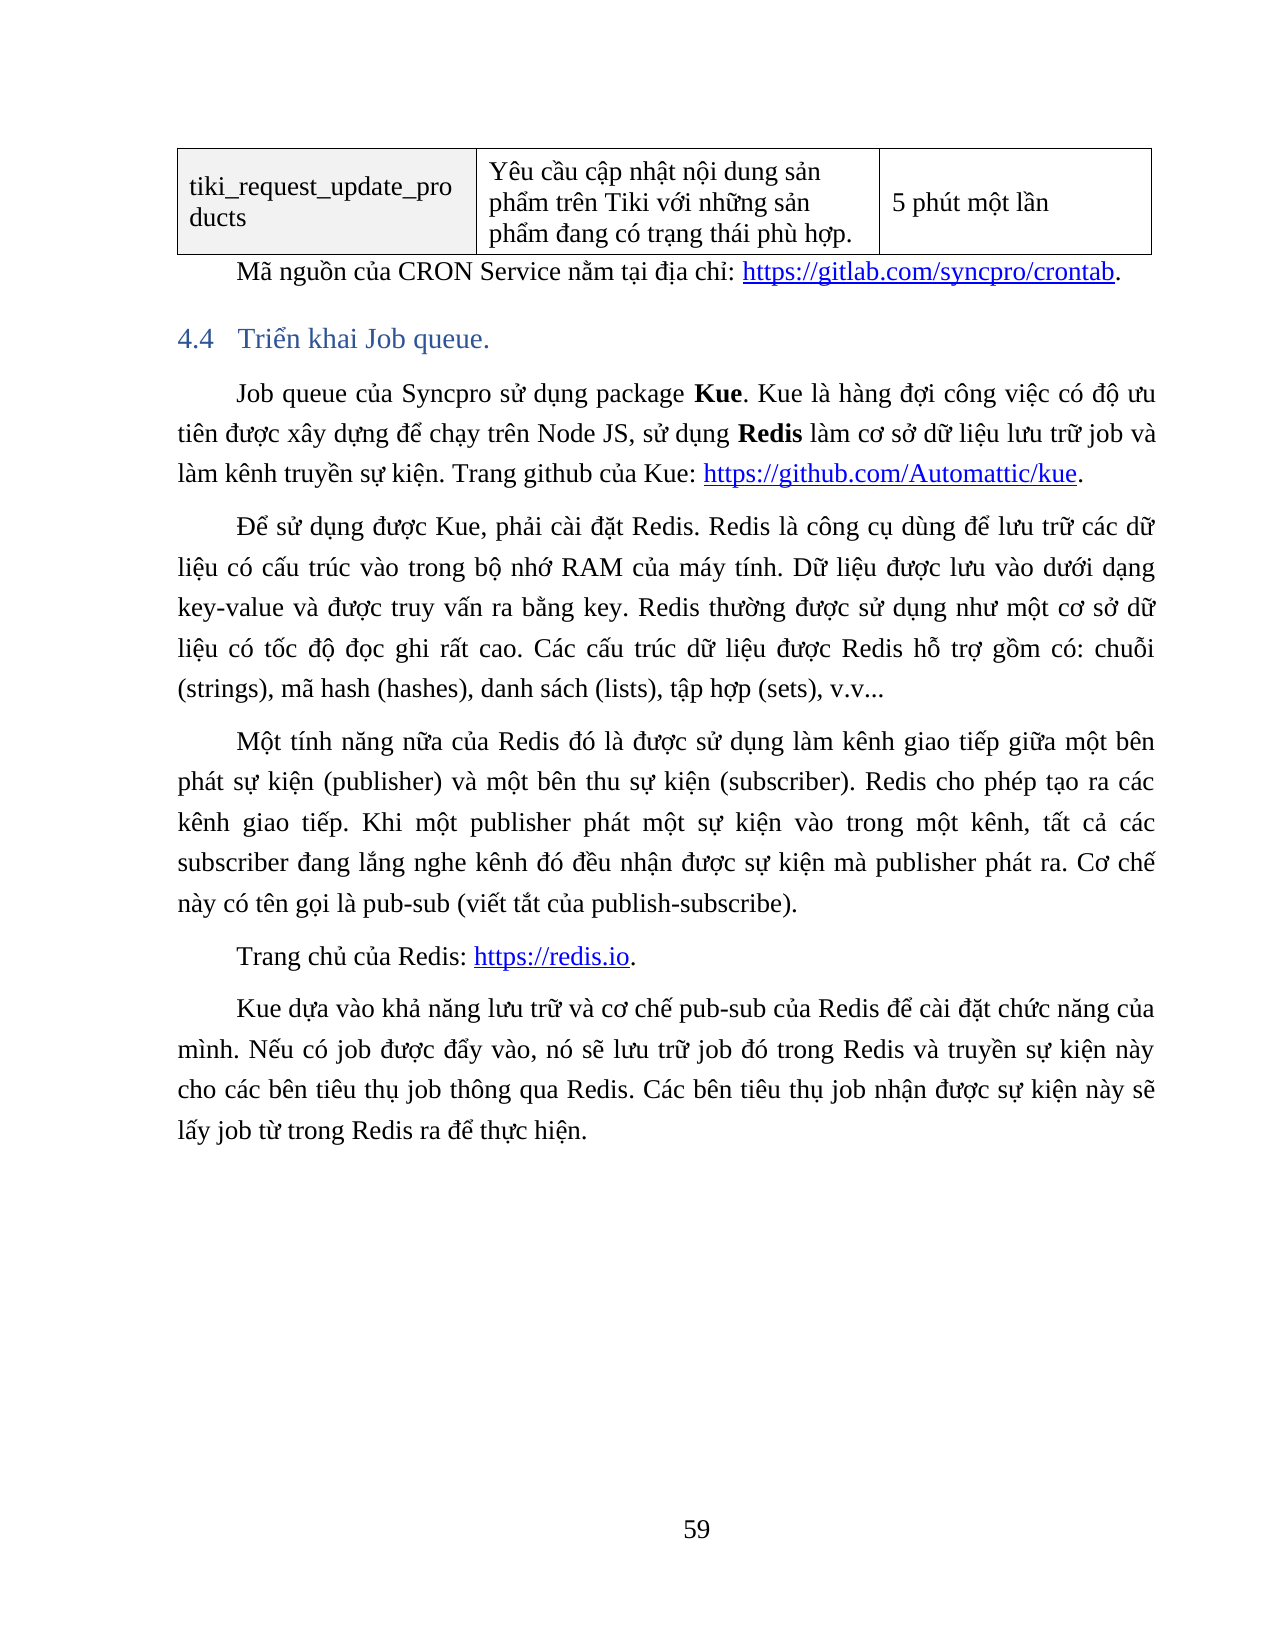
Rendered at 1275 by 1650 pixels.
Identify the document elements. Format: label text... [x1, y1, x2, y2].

text Để sử dụng được Kue, phải cài đặt Redis. Redis là công cụ dùng để lưu trữ các dữ liệu có cấu trúc vào trong bộ nhớ RAM của máy tính. Dữ liệu được lưu vào dưới dạng key-value và được truy vấn ra bằng key. Redis thường được sử dụng như một cơ sở dữ liệu có tốc độ đọc ghi rất cao. Các cấu trúc dữ liệu được Redis hỗ trợ gồm có: chuỗi (strings), mã hash (hashes), danh sách (lists), tập hợp (sets), v.v... [177, 511, 1157, 703]
table_cell Yêu cầu cập nhật nội dung sản phẩm trên Tiki với những sản phẩm đang có trạng thái phù hợp. [477, 149, 879, 254]
text Kue dựa vào khả năng lưu trữ và cơ chế pub-sub của Redis để cài đặt chức năng của mình. Nếu có job được đẩy vào, nó sẽ lưu trữ job đó trong Redis và truyền sự kiện này cho các bên tiêu thụ job thông qua Redis. Các bên tiêu thụ job nhận được sự kiện này sẽ lấy job từ trong Redis ra để thực hiện. [177, 993, 1157, 1145]
text Trang chủ của Redis: https://redis.io. [177, 940, 1157, 971]
table_cell tiki_request_update_products [178, 149, 476, 254]
text Mã nguồn của CRON Service nằm tại địa chỉ: https://gitlab.com/syncpro/crontab. [177, 255, 1157, 286]
subtitle Triển khai Job queue. [177, 321, 1157, 354]
text Job queue của Syncpro sử dụng package Kue. Kue là hàng đợi công việc có độ ưu tiên được xây dựng để chạy trên Node JS, sử dụng Redis làm cơ sở dữ liệu lưu trữ job và làm kênh truyền sự kiện. Trang github của Kue: https://github.com/Automattic/kue. [177, 377, 1157, 489]
text Một tính năng nữa của Redis đó là được sử dụng làm kênh giao tiếp giữa một bên phát sự kiện (publisher) và một bên thu sự kiện (subscriber). Redis cho phép tạo ra các kênh giao tiếp. Khi một publisher phát một sự kiện vào trong một kênh, tất cả các subscriber đang lắng nghe kênh đó đều nhận được sự kiện mà publisher phát ra. Cơ chế này có tên gọi là pub-sub (viết tắt của publish-subscribe). [177, 725, 1157, 918]
table_cell 5 phút một lần [880, 149, 1151, 254]
